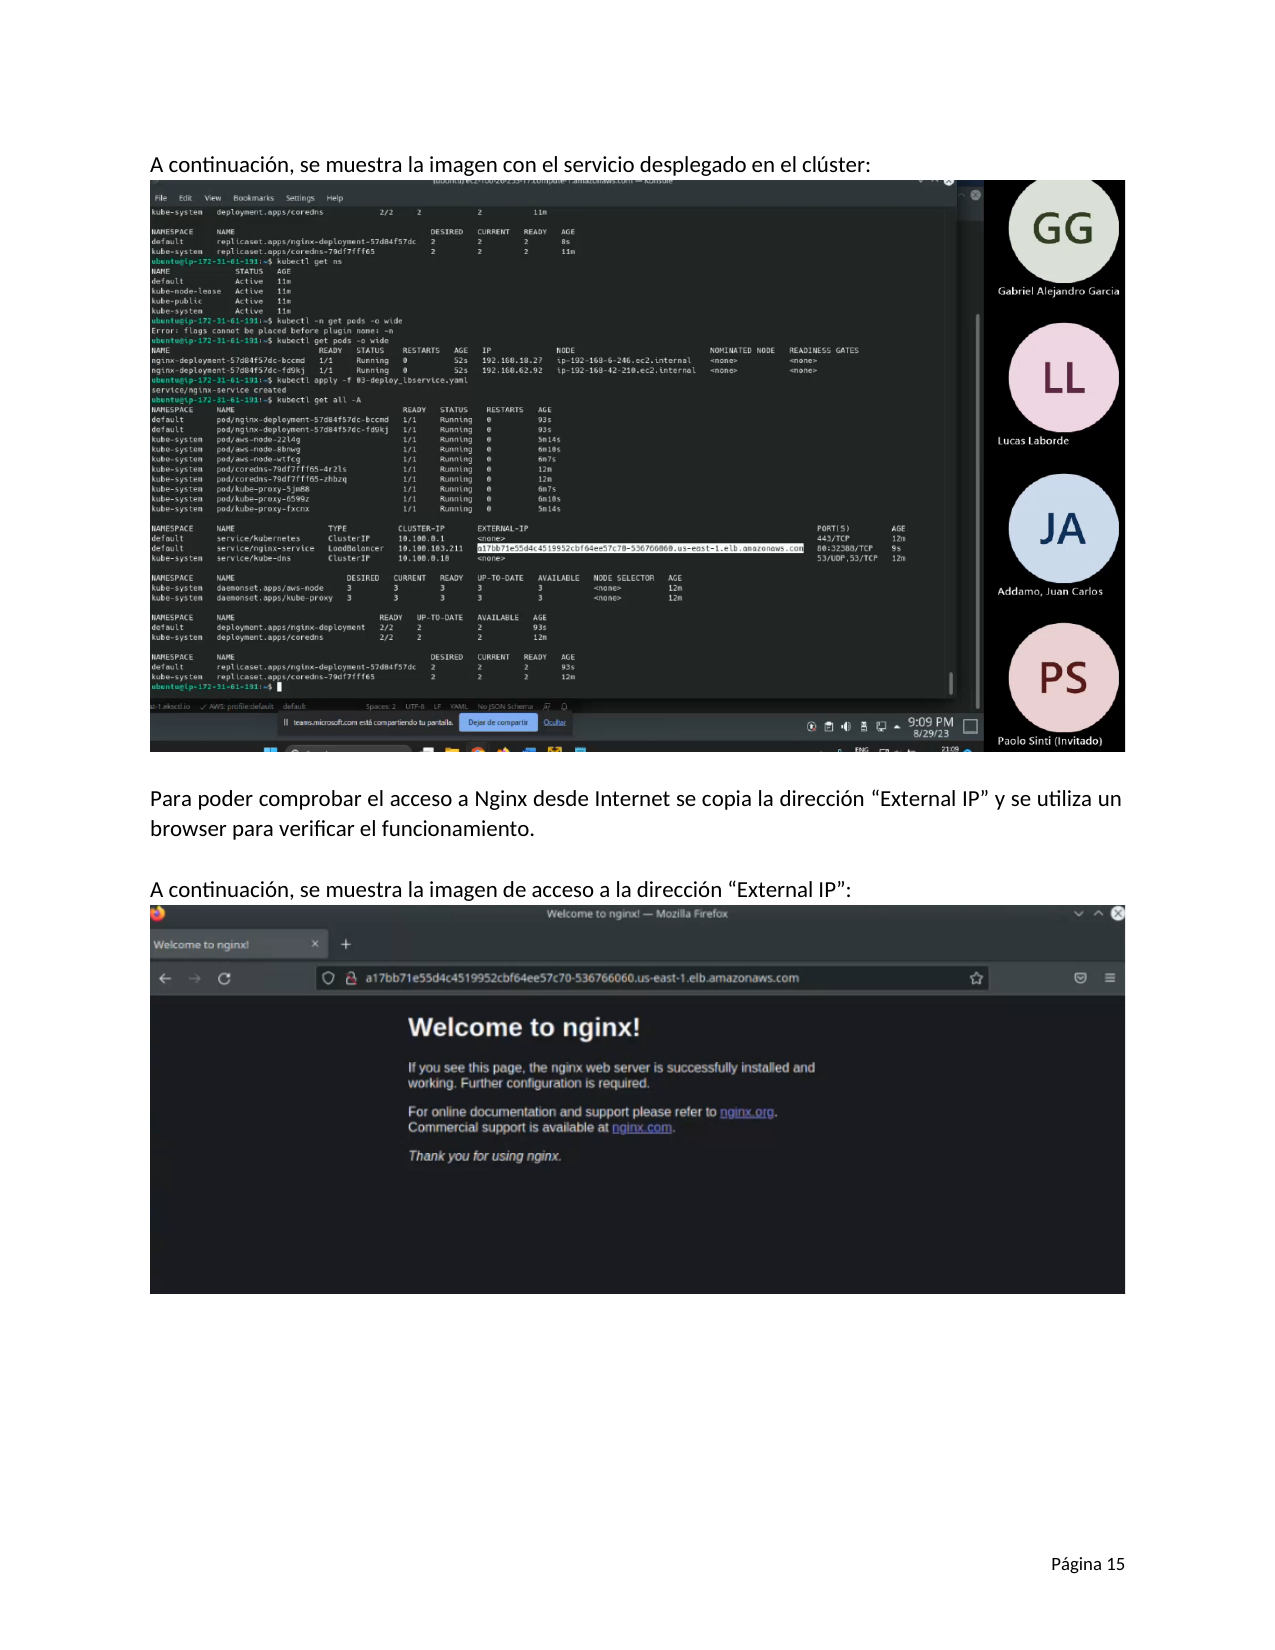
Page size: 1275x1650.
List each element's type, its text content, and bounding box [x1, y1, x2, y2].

text Para poder comprobar el acceso a Nginx desde Internet se copia la dirección “External IP” y se utiliza un browser para verificar el funcionamiento. [150, 784, 1125, 843]
picture [150, 905, 1125, 1294]
picture [150, 180, 1125, 752]
text A continuación, se muestra la imagen de acceso a la dirección “External IP”: [150, 875, 1125, 903]
text A continuación, se muestra la imagen con el servicio desplegado en el clúster: [150, 150, 1125, 178]
